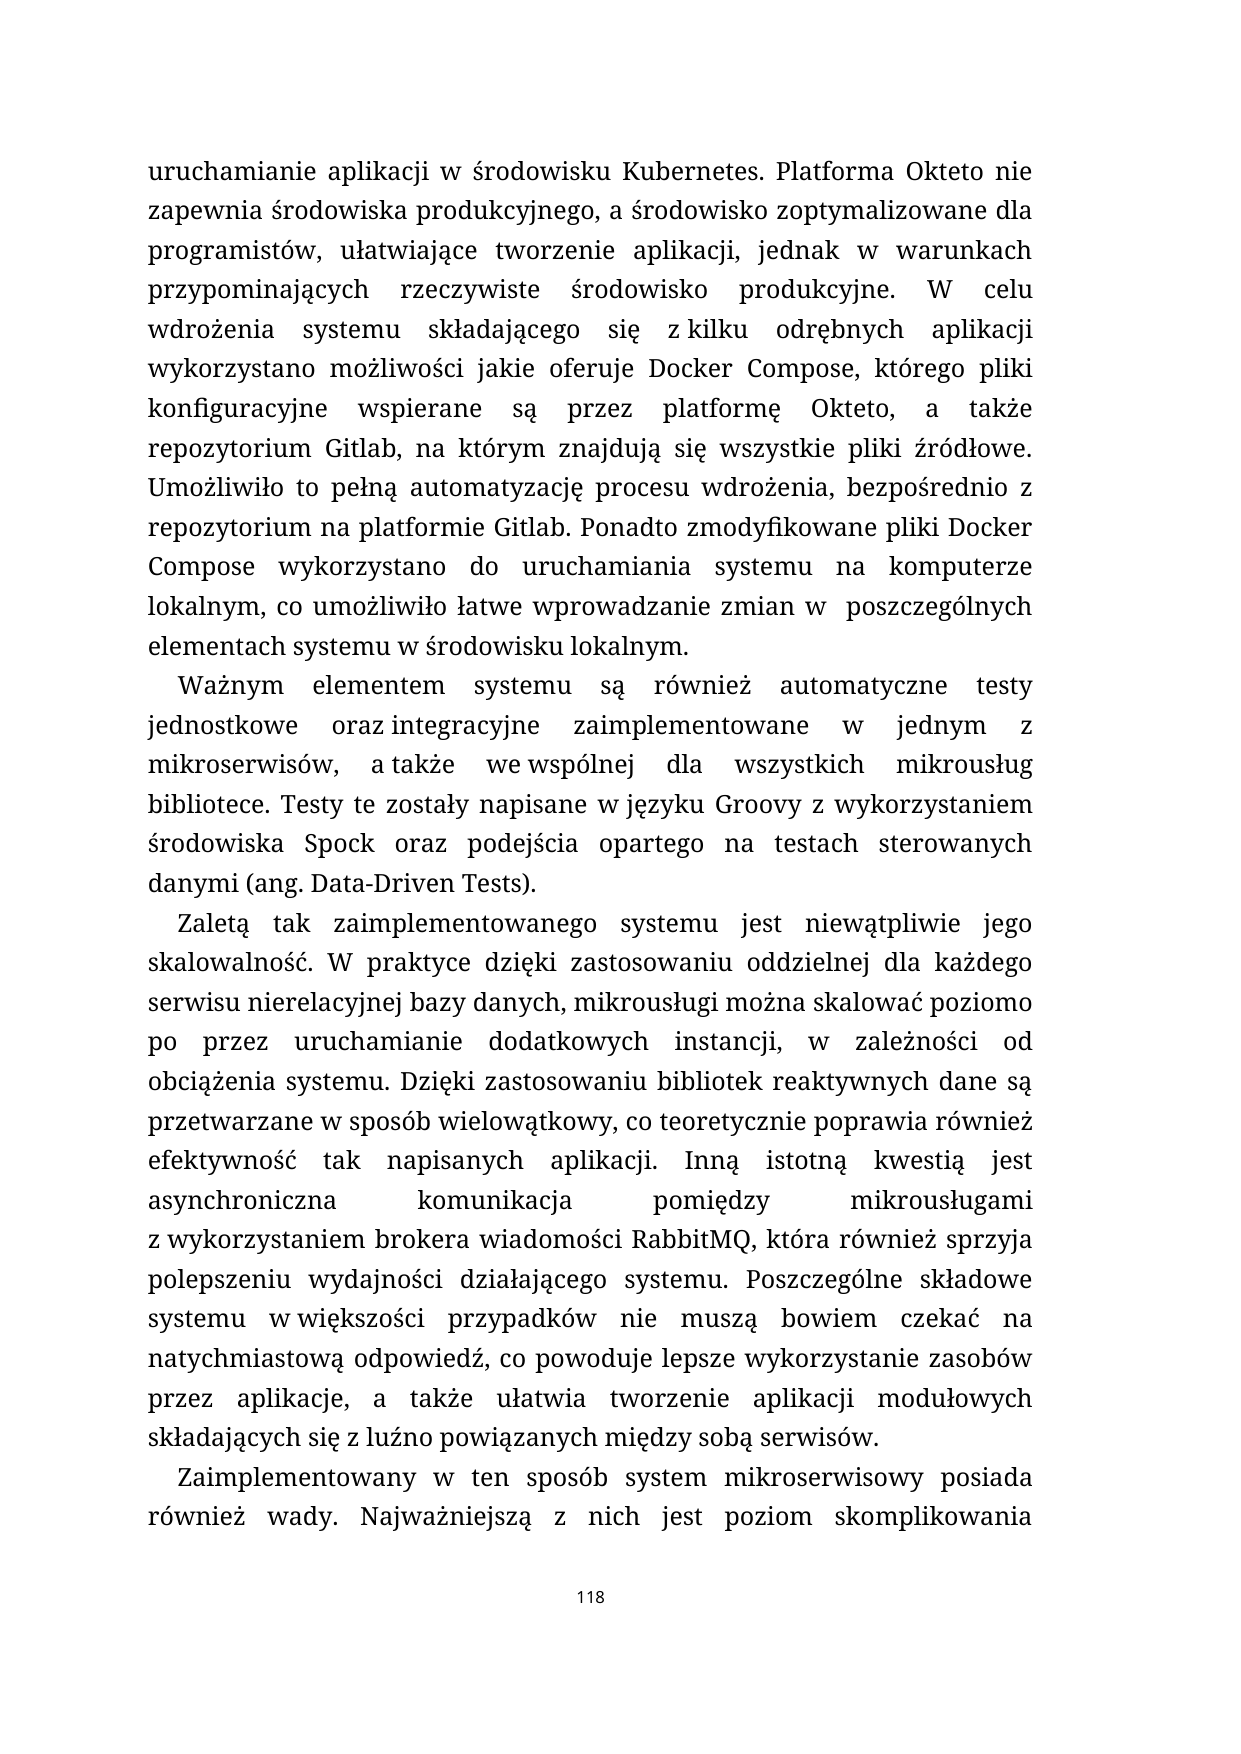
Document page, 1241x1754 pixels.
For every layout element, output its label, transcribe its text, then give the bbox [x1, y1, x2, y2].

text Ważnym elementem systemu są również automatyczne testy jednostkowe oraz integracyjne zaimplementowane w jednym z mikroserwisów, a także we wspólnej dla wszystkich mikrousług bibliotece. Testy te zostały napisane w języku Groovy z wykorzystaniem środowiska Spock oraz podejścia opartego na testach sterowanych danymi (ang. Data-Driven Tests). [148, 662, 1033, 900]
text Zaletą tak zaimplementowanego systemu jest niewątpliwie jego skalowalność. W praktyce dzięki zastosowaniu oddzielnej dla każdego serwisu nierelacyjnej bazy danych, mikrousługi można skalować poziomo po przez uruchamianie dodatkowych instancji, w zależności od obciążenia systemu. Dzięki zastosowaniu bibliotek reaktywnych dane są przetwarzane w sposób wielowątkowy, co teoretycznie poprawia również efektywność tak napisanych aplikacji. Inną istotną kwestią jest asynchroniczna komunikacja pomiędzy mikrousługami z wykorzystaniem brokera wiadomości RabbitMQ, która również sprzyja polepszeniu wydajności działającego systemu. Poszczególne składowe systemu w większości przypadków nie muszą bowiem czekać na natychmiastową odpowiedź, co powoduje lepsze wykorzystanie zasobów przez aplikacje, a także ułatwia tworzenie aplikacji modułowych składających się z luźno powiązanych między sobą serwisów. [148, 900, 1033, 1454]
